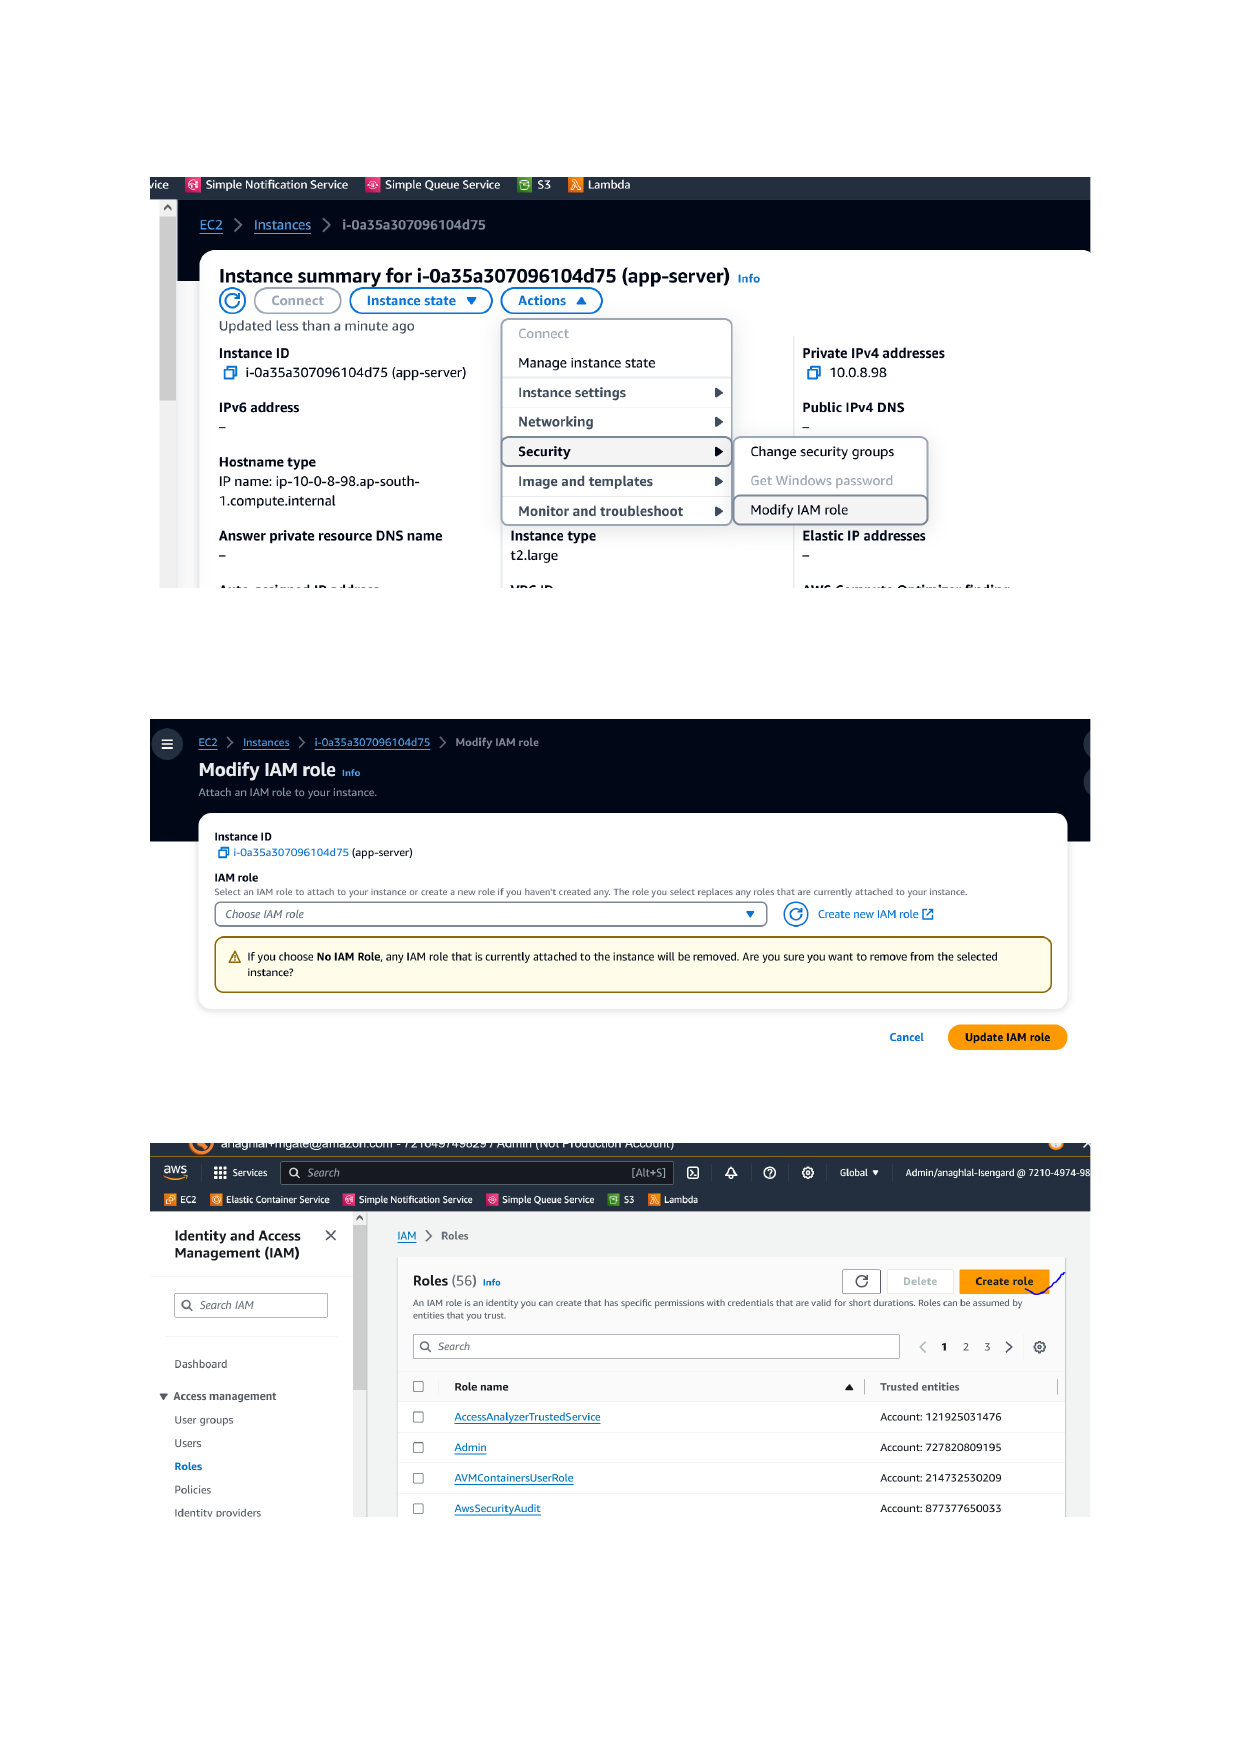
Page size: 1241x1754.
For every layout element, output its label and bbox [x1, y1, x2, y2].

picture [150, 177, 1091, 588]
picture [150, 719, 1091, 1065]
picture [150, 1143, 1091, 1517]
